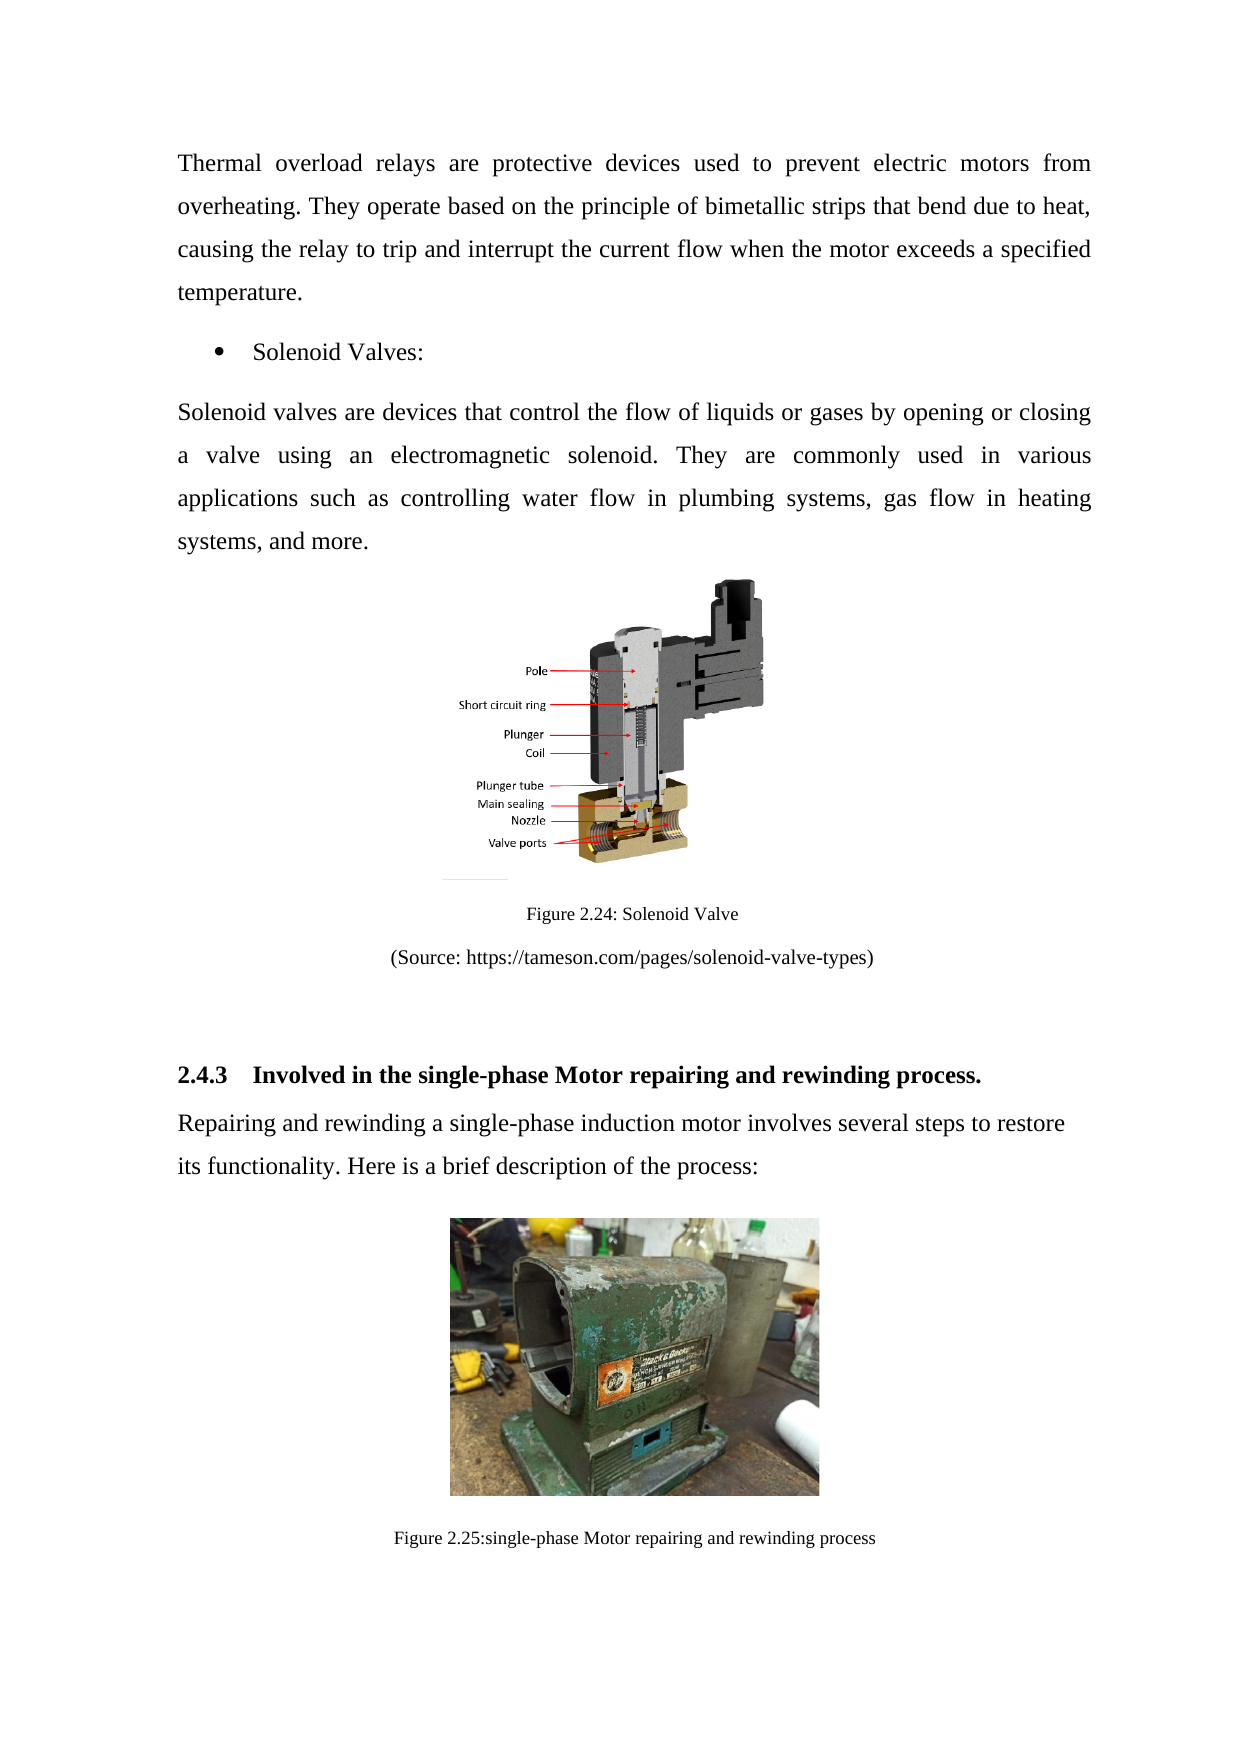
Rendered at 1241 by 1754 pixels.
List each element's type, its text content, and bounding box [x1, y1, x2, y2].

picture [450, 1218, 820, 1496]
text Solenoid valves are devices that control the flow of liquids or gases by opening or closing a valve using an electromagnetic solenoid. They are commonly used in various applications such as controlling water flow in plumbing systems, gas flow in heating systems, and more. [177, 397, 1092, 555]
text Thermal overload relays are protective devices used to prevent electric motors from overheating. They operate based on the principle of bimetallic strips that bend due to heat, causing the relay to trip and interrupt the current flow when the motor exceeds a specified temperature. [177, 148, 1092, 306]
picture [442, 571, 819, 882]
text Repairing and rewinding a single-phase induction motor involves several steps to restore its functionality. Here is a brief description of the process: [177, 1108, 1092, 1179]
list Solenoid Valves: [215, 337, 1092, 366]
subtitle Involved in the single-phase Motor repairing and rewinding process. [177, 1060, 1092, 1089]
